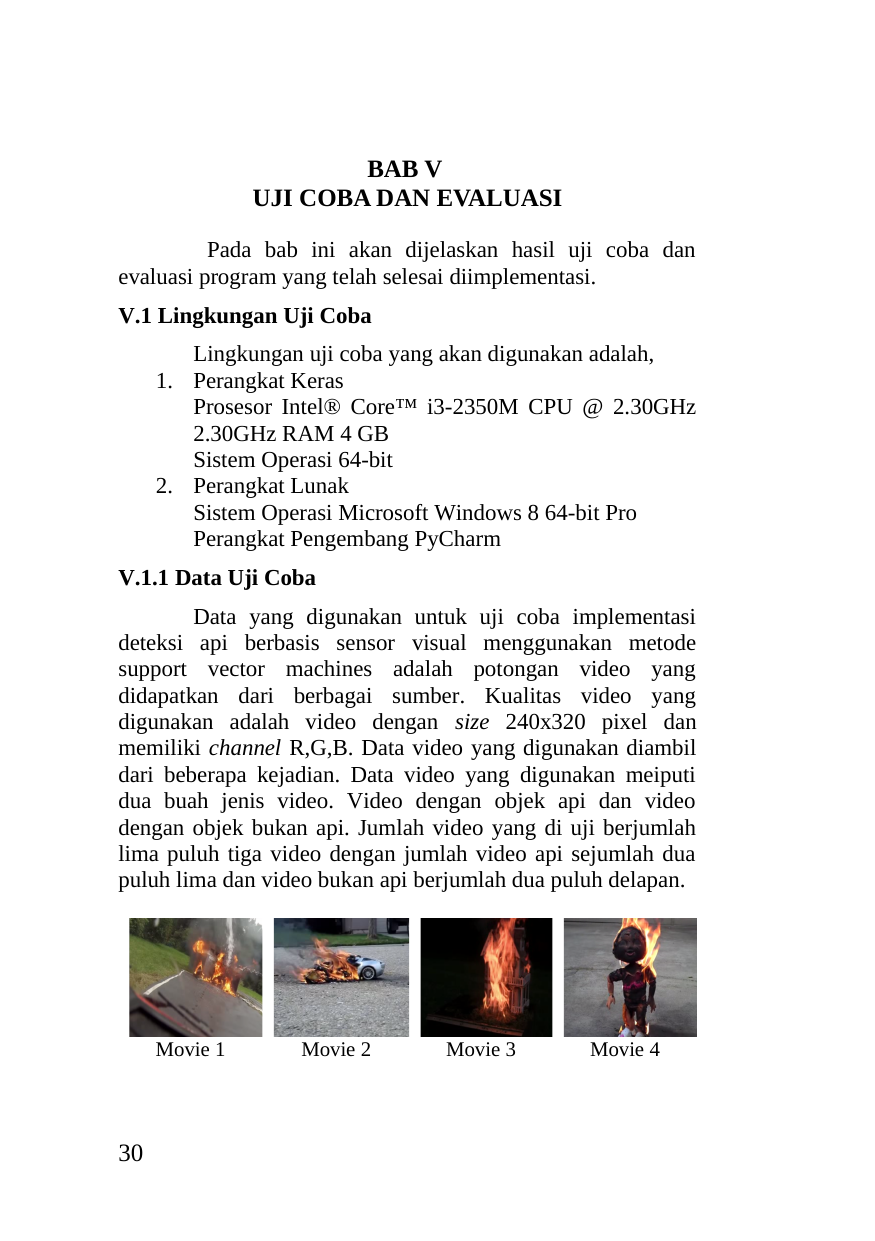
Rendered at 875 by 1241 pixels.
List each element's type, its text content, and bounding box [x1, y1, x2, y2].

subtitle Lingkungan Uji Coba [118, 302, 697, 328]
text Lingkungan uji coba yang akan digunakan adalah, [118, 341, 697, 367]
list Perangkat Keras [156, 367, 697, 393]
subtitle Data Uji Coba [118, 564, 697, 590]
picture [563, 918, 697, 1037]
subtitle UJI COBA DAN EVALUASI [118, 154, 697, 211]
picture [129, 918, 263, 1037]
text Pada bab ini akan dijelaskan hasil uji coba dan evaluasi program yang telah selesai diimplementasi. [118, 236, 697, 289]
list Perangkat Pengembang PyCharm [193, 525, 697, 551]
list Perangkat Lunak [156, 472, 697, 499]
table_header Movie 4 [553, 919, 697, 1061]
picture [273, 918, 410, 1037]
picture [420, 918, 553, 1037]
list Prosesor Intel® Core™ i3-2350M CPU @ 2.30GHz 2.30GHz RAM 4 GB [193, 393, 697, 446]
table_header Movie 3 [409, 919, 552, 1061]
table_header Movie 1 [118, 919, 262, 1061]
list Sistem Operasi 64-bit [193, 446, 697, 472]
text Data yang digunakan untuk uji coba implementasi deteksi api berbasis sensor visual menggunakan metode support vector machines adalah potongan video yang didapatkan dari berbagai sumber. Kualitas video yang digunakan adalah video dengan size 240x320 pixel dan memiliki channel R,G,B. Data video yang digunakan diambil dari beberapa kejadian. Data video yang digunakan meiputi dua buah jenis video. Video dengan objek api dan video dengan objek bukan api. Jumlah video yang di uji berjumlah lima puluh tiga video dengan jumlah video api sejumlah dua puluh lima dan video bukan api berjumlah dua puluh delapan. [118, 603, 697, 893]
table_header Movie 2 [263, 919, 409, 1061]
list Sistem Operasi Microsoft Windows 8 64-bit Pro [193, 499, 697, 525]
